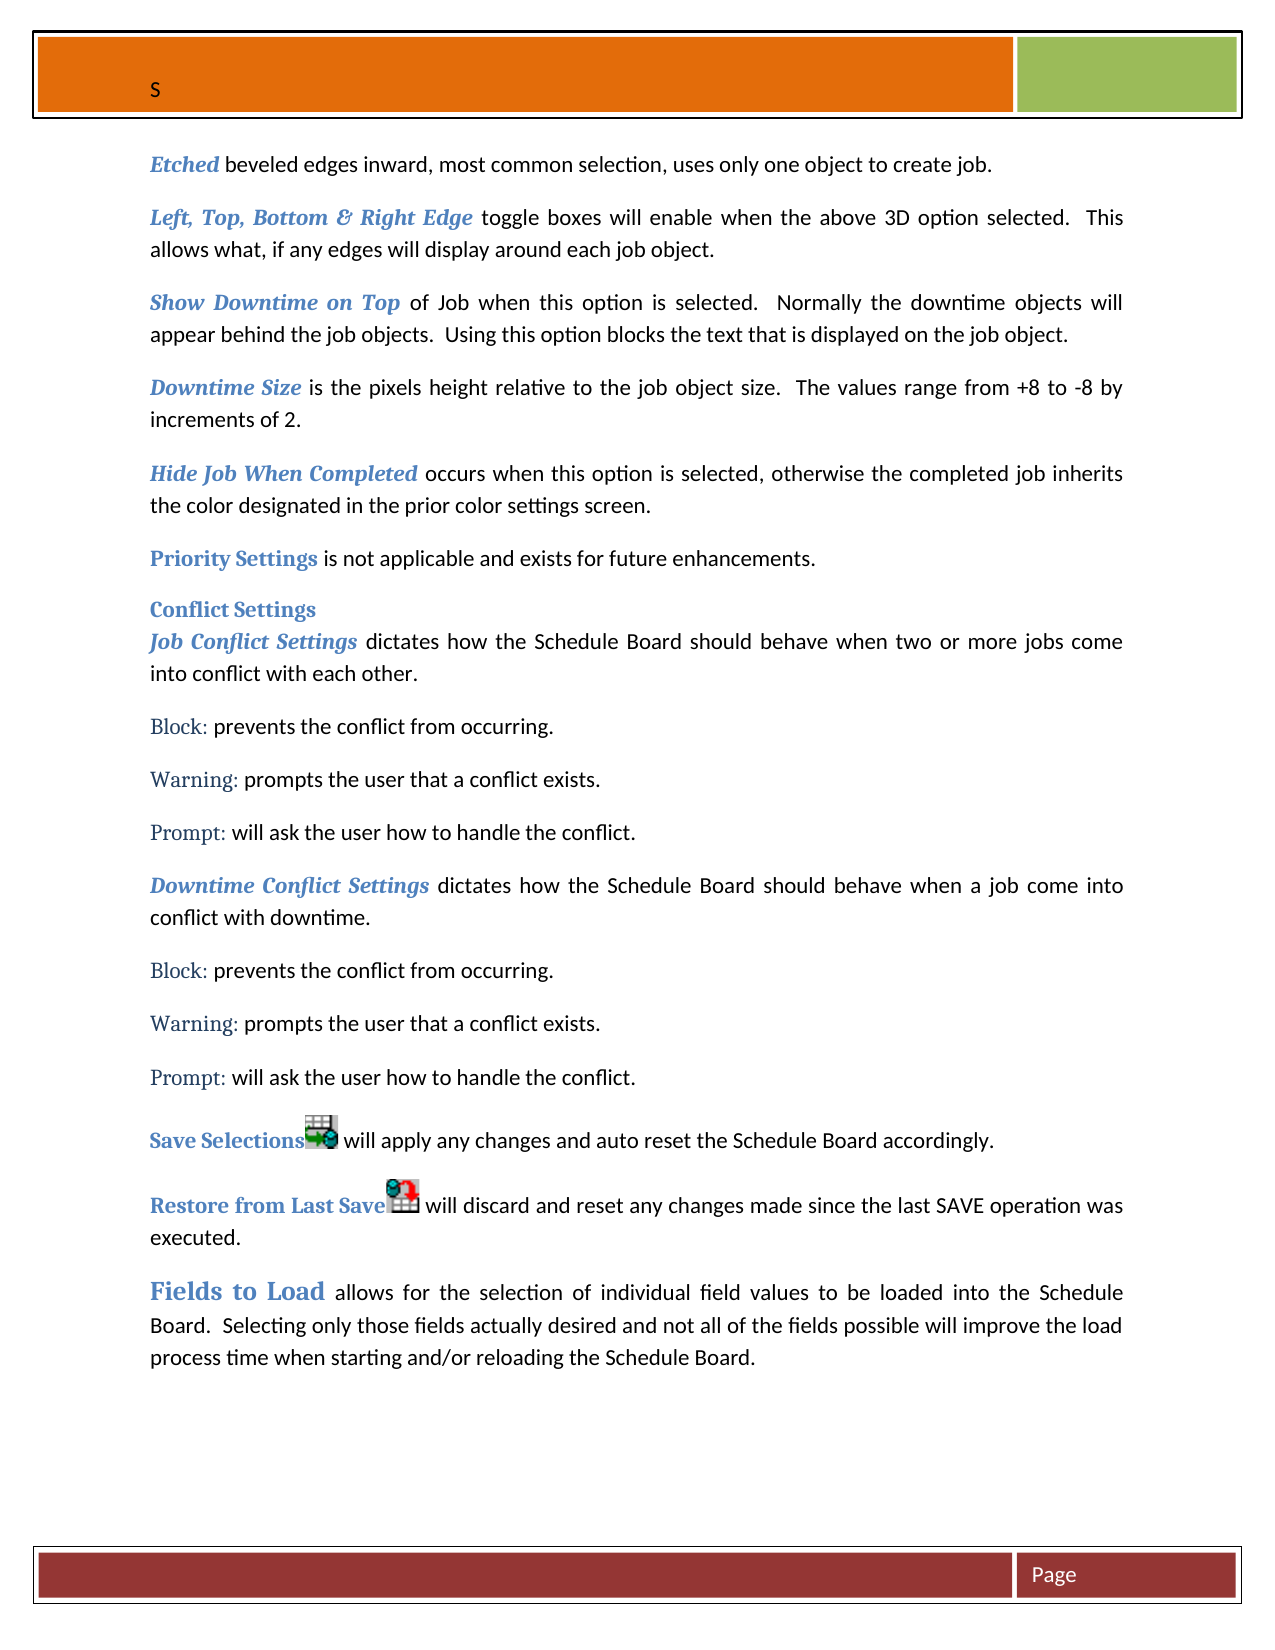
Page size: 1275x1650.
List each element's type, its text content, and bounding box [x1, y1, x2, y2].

picture [305, 1115, 339, 1149]
picture [386, 1179, 420, 1213]
text Warning: prompts the user that a conflict exists. [150, 1009, 1125, 1038]
text Block: prevents the conflict from occurring. [150, 957, 1125, 984]
text Prompt: will ask the user how to handle the conflict. [150, 1063, 1125, 1091]
text Save Selections will apply any changes and auto reset the Schedule Board accordingly. [150, 1116, 1125, 1155]
text Block: prevents the conflict from occurring. [150, 712, 1125, 740]
text Downtime Size is the pixels height relative to the job object size. The values range from +8 to -8 by increments of 2. [150, 373, 1125, 434]
text Restore from Last Save will discard and reset any changes made since the last SAVE operation was executed. [150, 1180, 1125, 1251]
text Downtime Conflict Settings dictates how the Schedule Board should behave when a job come into conflict with downtime. [150, 871, 1125, 932]
text Show Downtime on Top of Job when this option is selected. Normally the downtime objects will appear behind the job objects. Using this option blocks the text that is displayed on the job object. [150, 288, 1125, 348]
text Warning: prompts the user that a conflict exists. [150, 765, 1125, 793]
text Job Conflict Settings dictates how the Schedule Board should behave when two or more jobs come into conflict with each other. [150, 627, 1125, 687]
text Hide Job When Completed occurs when this option is selected, otherwise the completed job inherits the color designated in the prior color settings screen. [150, 459, 1125, 519]
text Priority Settings is not applicable and exists for future enhancements. [150, 544, 1125, 572]
text Left, Top, Bottom & Right Edge toggle boxes will enable when the above 3D option selected. This allows what, if any edges will display around each job object. [150, 203, 1125, 263]
text Etched beveled edges inward, most common selection, uses only one object to create job. [150, 150, 1125, 178]
text Fields to Load allows for the selection of individual field values to be loaded into the Schedule Board. Selecting only those fields actually desired and not all of the fields possible will improve the load process time when starting and/or reloading the Schedule Board. [150, 1276, 1125, 1371]
text Prompt: will ask the user how to handle the conflict. [150, 818, 1125, 846]
subtitle Conflict Settings [150, 597, 1125, 623]
